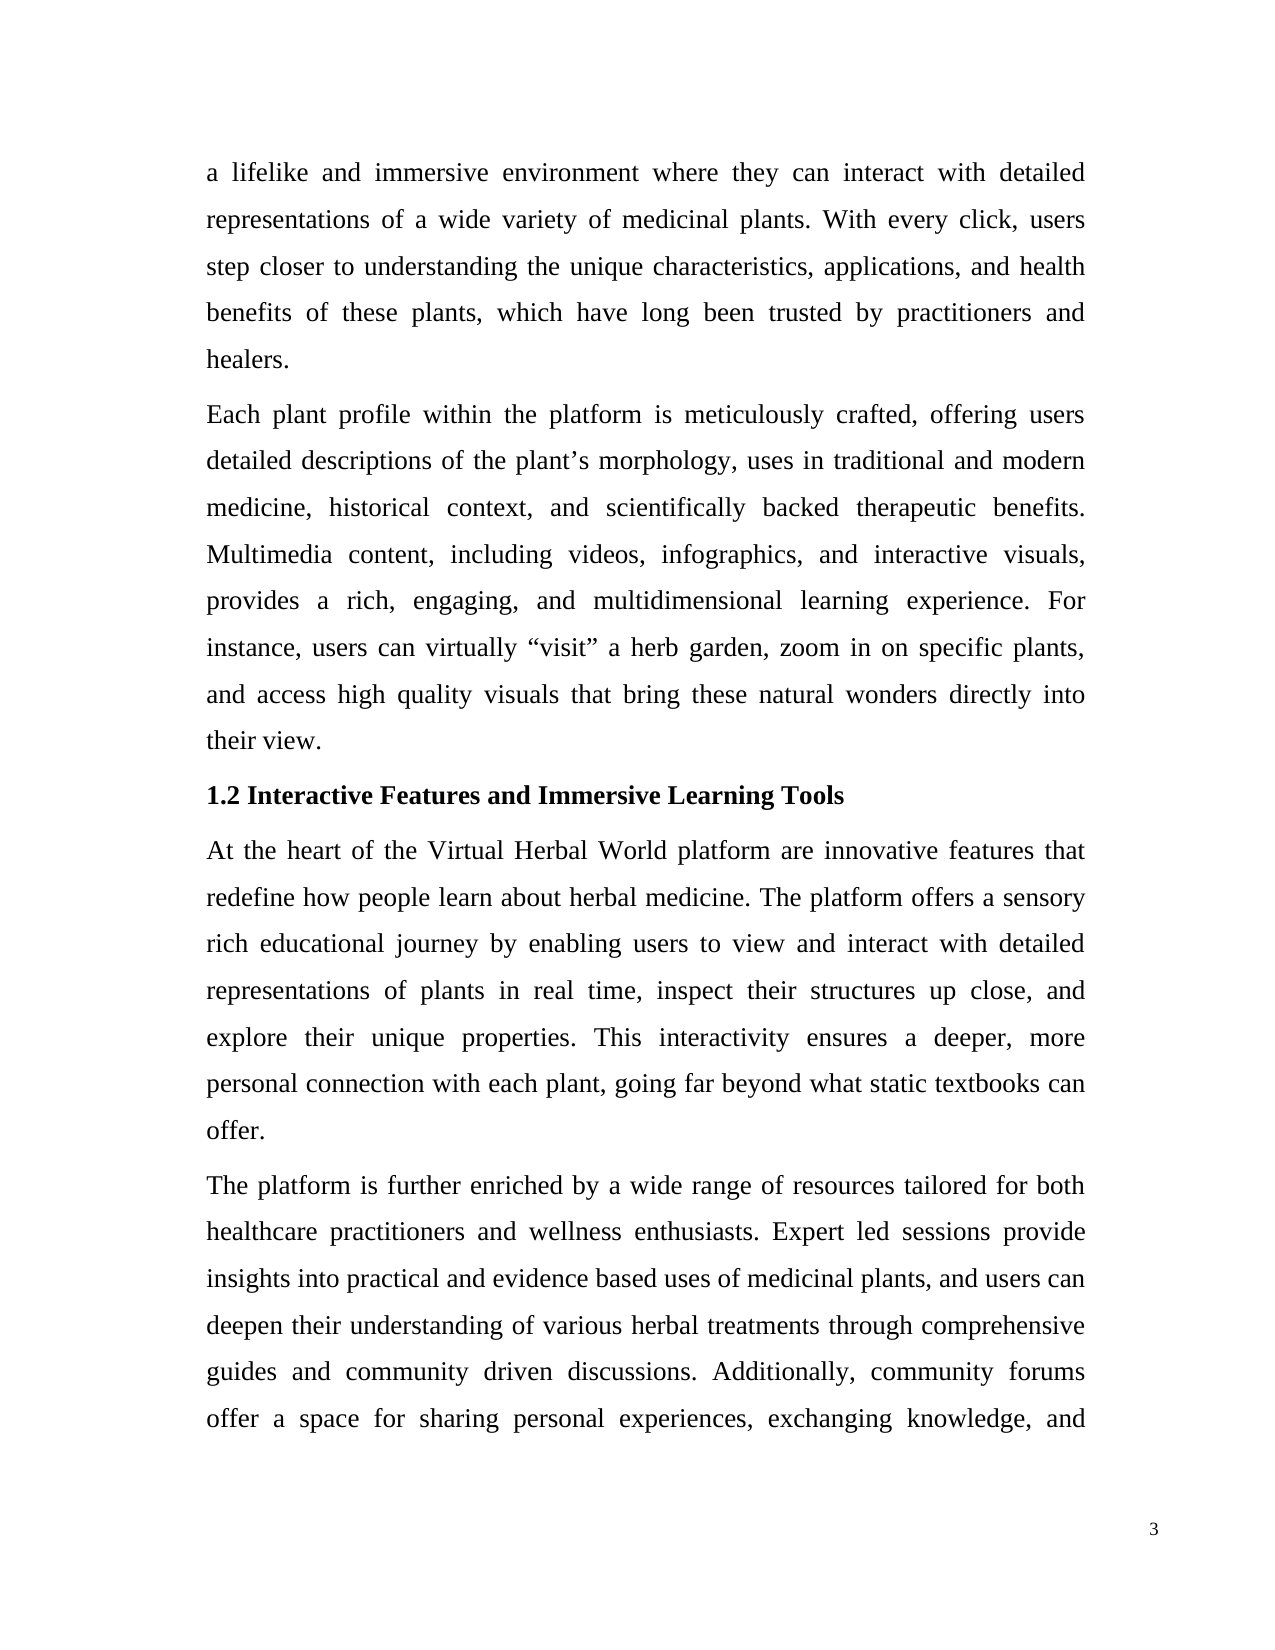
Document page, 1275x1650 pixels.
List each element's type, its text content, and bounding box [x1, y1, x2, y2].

text Each plant profile within the platform is meticulously crafted, offering users detailed descriptions of the plant’s morphology, uses in traditional and modern medicine, historical context, and scientifically backed therapeutic benefits. Multimedia content, including videos, infographics, and interactive visuals, provides a rich, engaging, and multidimensional learning experience. For instance, users can virtually “visit” a herb garden, zoom in on specific plants, and access high quality visuals that bring these natural wonders directly into their view. [206, 398, 1086, 756]
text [206, 1169, 1086, 1433]
text At the heart of the Virtual Herbal World platform are innovative features that redefine how people learn about herbal medicine. The platform offers a sensory rich educational journey by enabling users to view and interact with detailed representations of plants in real time, inspect their structures up close, and explore their unique properties. This interactivity ensures a deeper, more personal connection with each plant, going far beyond what static textbooks can offer. [206, 834, 1086, 1145]
text 1.2 Interactive Features and Immersive Learning Tools [206, 779, 1086, 810]
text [206, 156, 1086, 374]
